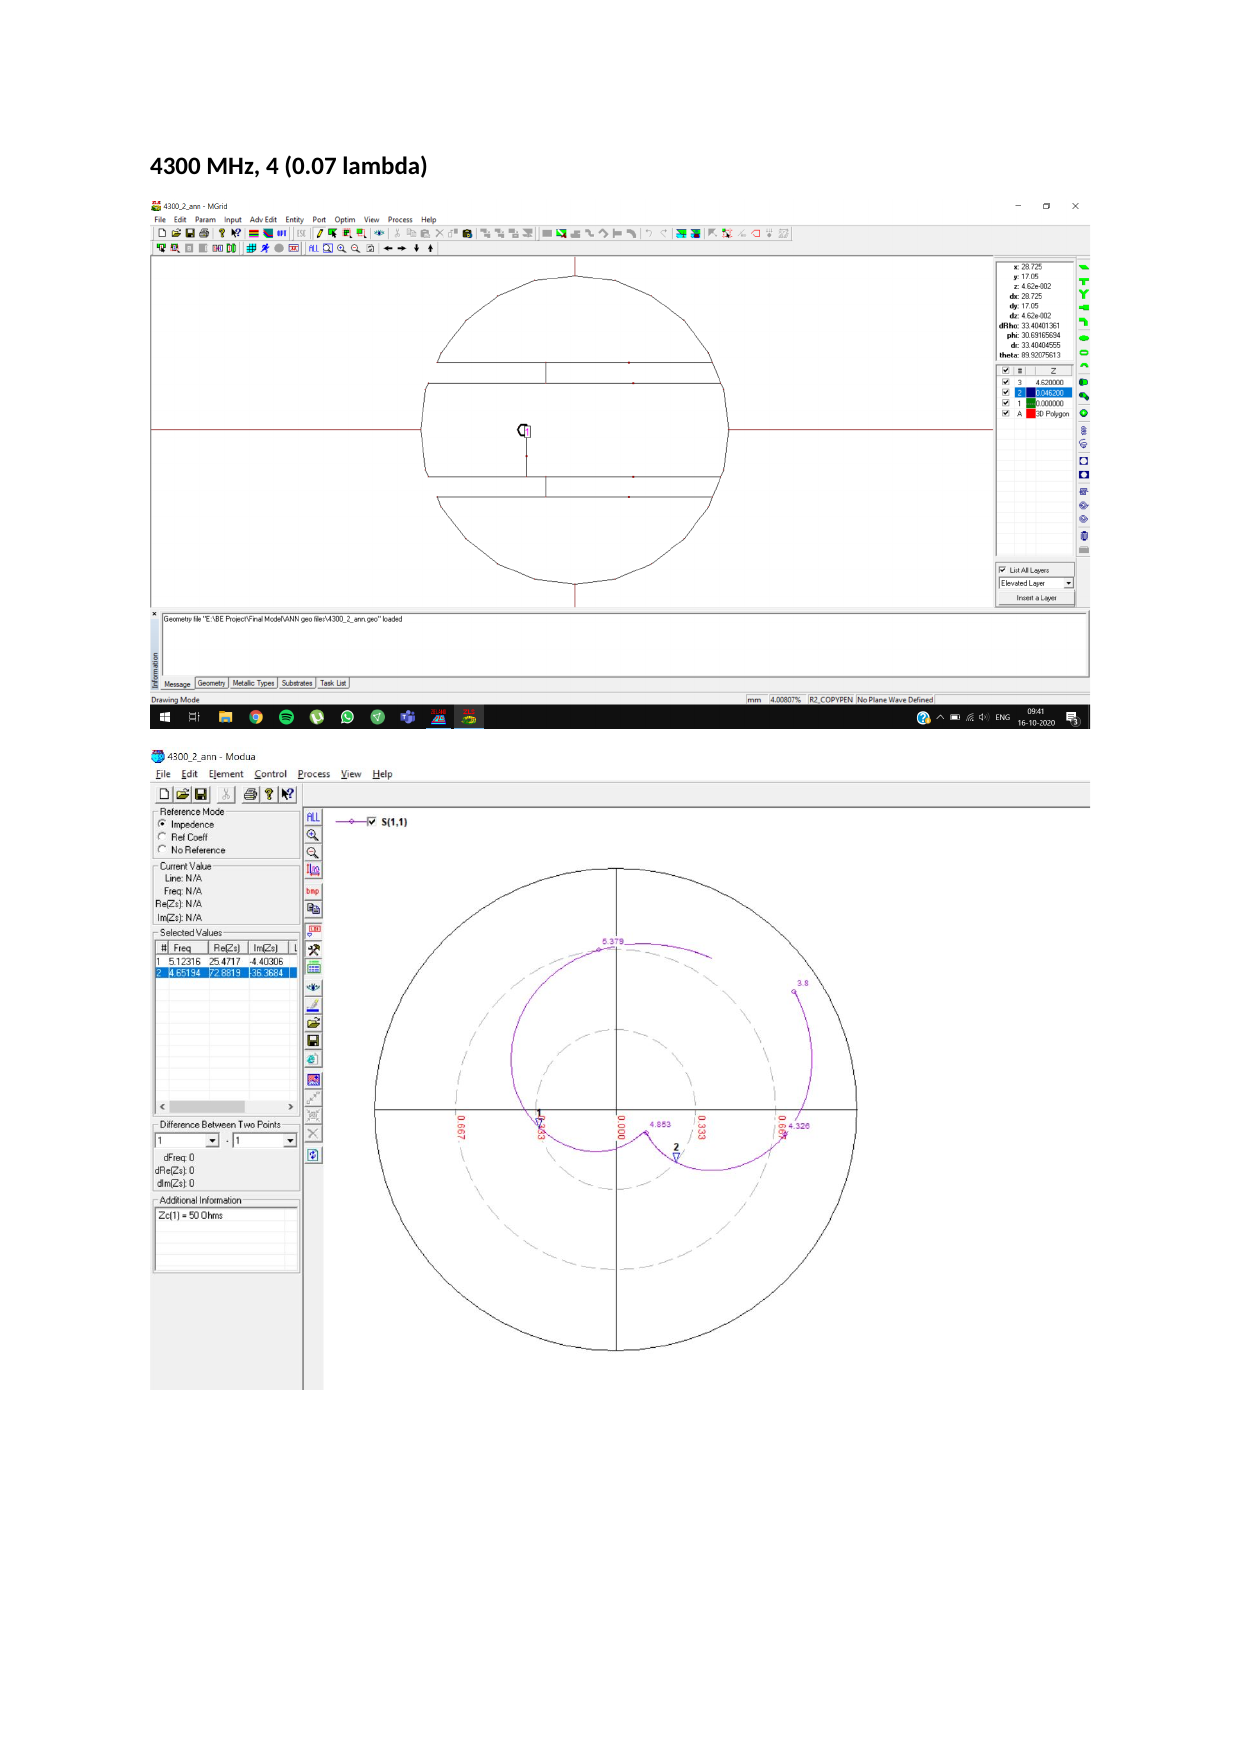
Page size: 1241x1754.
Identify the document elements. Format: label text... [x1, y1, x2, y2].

picture [150, 199, 1091, 729]
text 4300 MHz, 4 (0.07 lambda) [150, 150, 1090, 181]
picture [150, 747, 1091, 1390]
